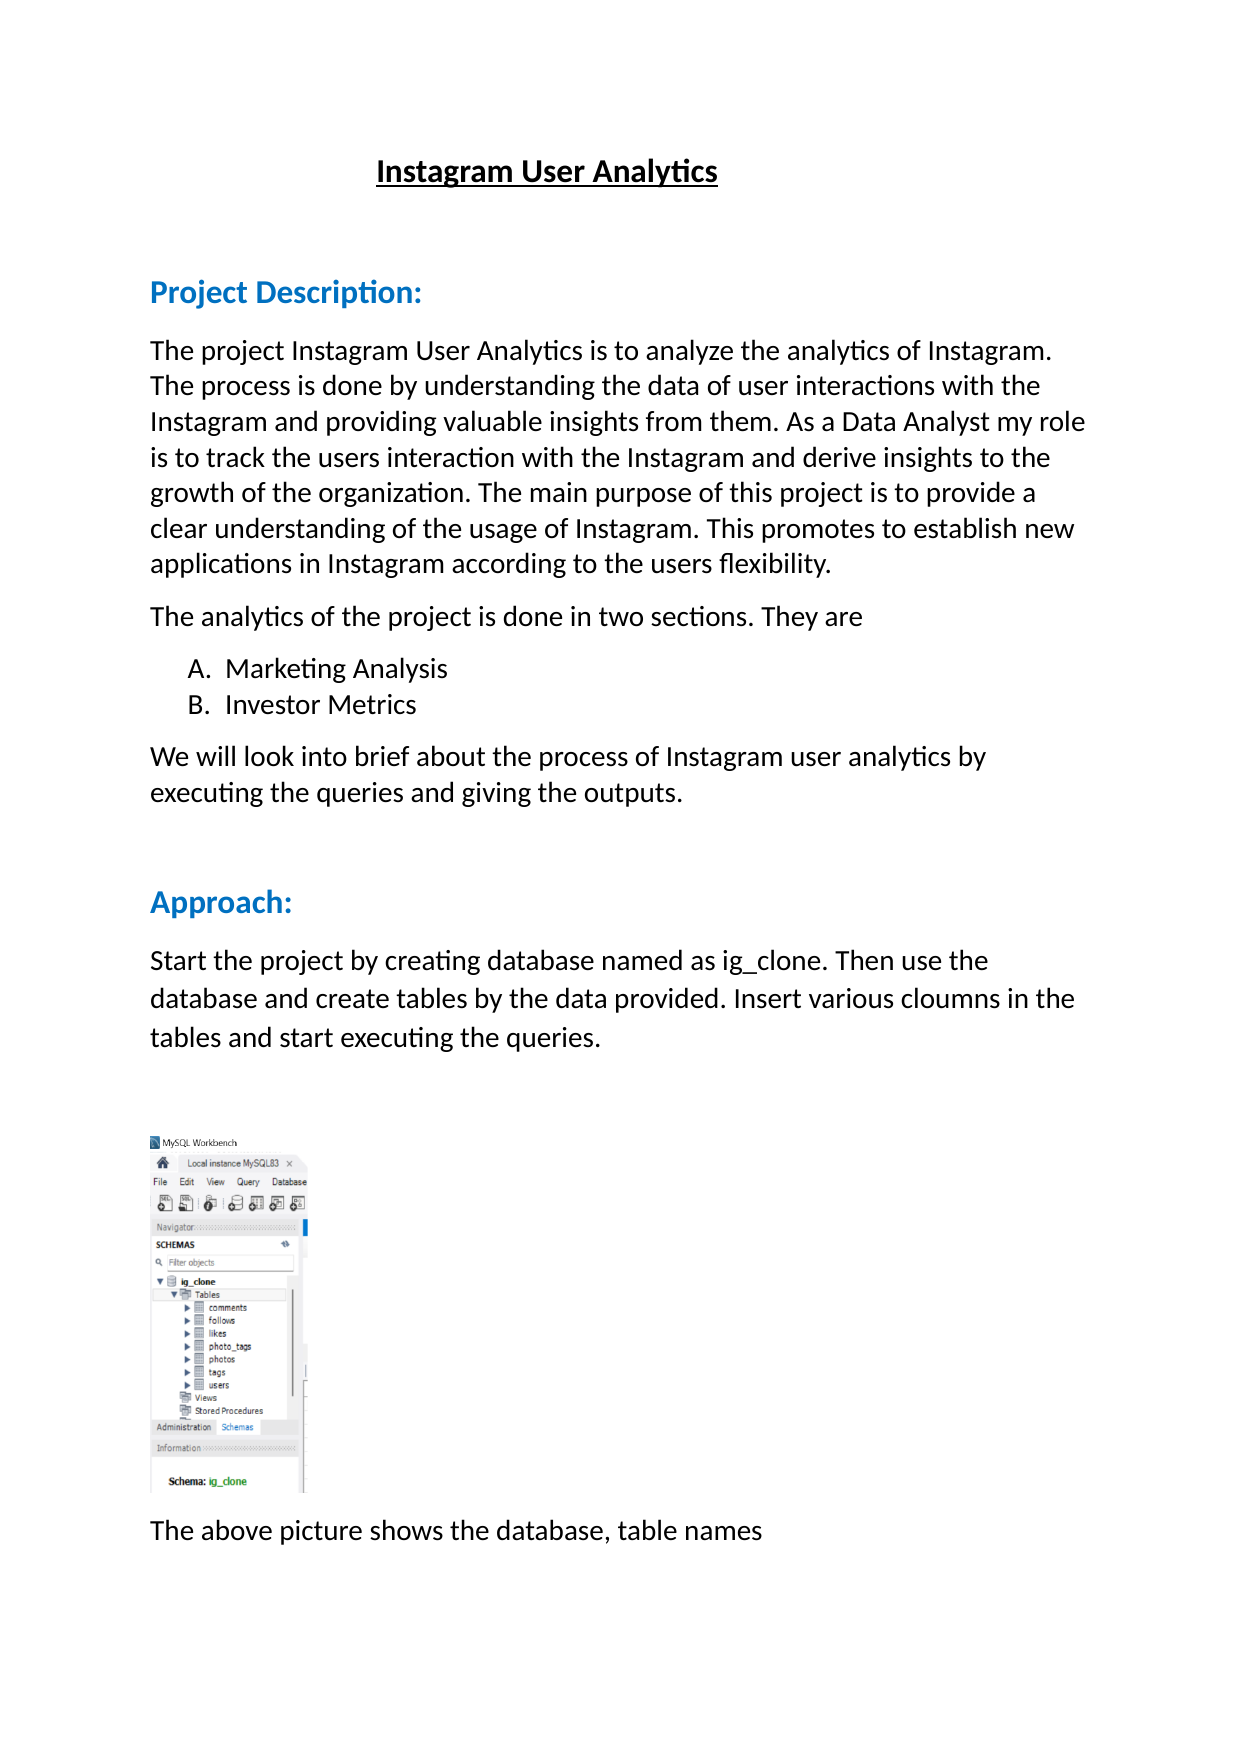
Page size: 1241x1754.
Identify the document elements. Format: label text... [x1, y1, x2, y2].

text We will look into brief about the process of Instagram user analytics by executing the queries and giving the outputs. [150, 738, 1090, 809]
text The analytics of the project is done in two sections. They are [150, 598, 1090, 633]
text Start the project by creating database named as ig_clone. Then use the database and create tables by the data provided. Insert various cloumns in the tables and start executing the queries. [150, 942, 1090, 1054]
list Investor Metrics [187, 686, 1090, 721]
picture [150, 1134, 308, 1493]
list Marketing Analysis [187, 650, 1090, 686]
text The project Instagram User Analytics is to analyze the analytics of Instagram. The process is done by understanding the data of user interactions with the Instagram and providing valuable insights from them. As a Data Analyst my role is to track the users interaction with the Instagram and derive insights to the growth of the organization. The main purpose of this project is to provide a clear understanding of the usage of Instagram. This promotes to establish new applications in Instagram according to the users flexibility. [150, 332, 1090, 581]
text The above picture shows the database, table names [150, 1512, 1090, 1547]
text Project Description: [150, 271, 1090, 312]
text Approach: [150, 881, 1090, 922]
text Instagram User Analytics [150, 150, 1090, 191]
